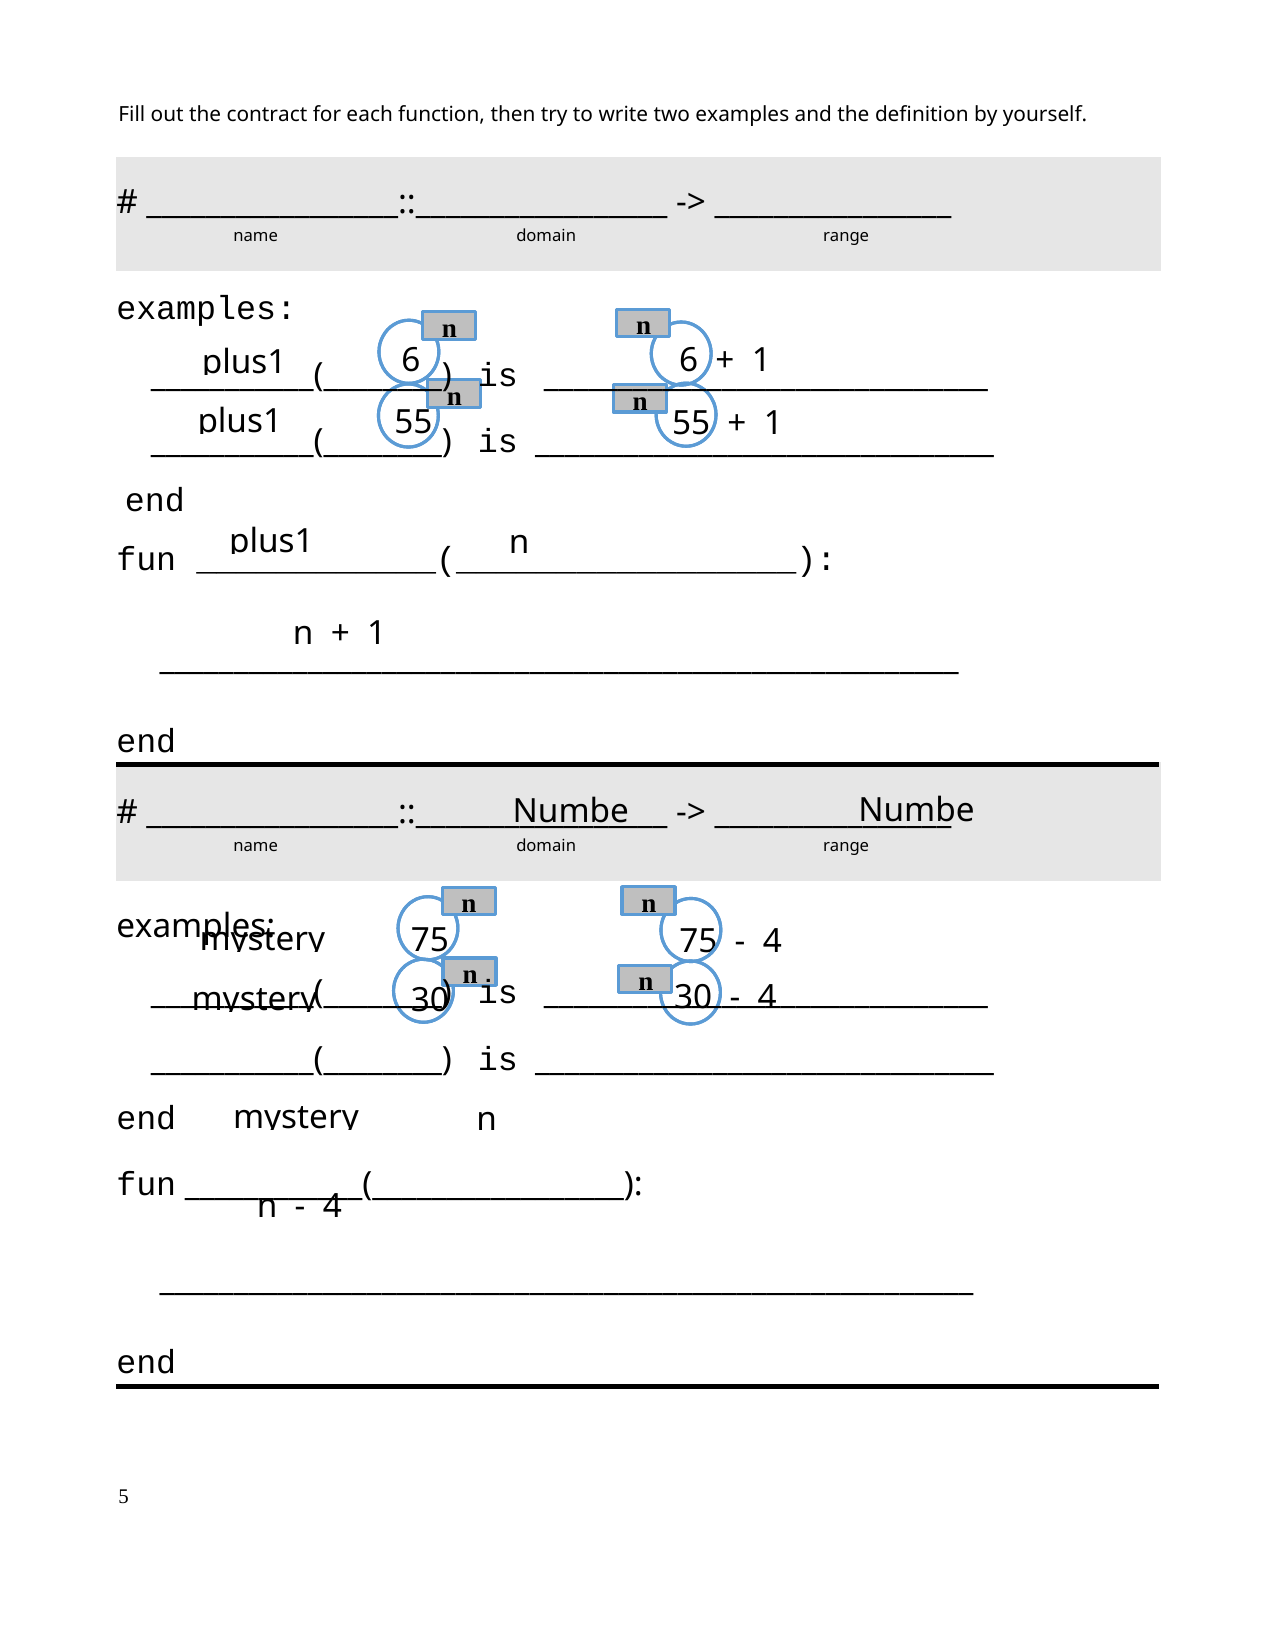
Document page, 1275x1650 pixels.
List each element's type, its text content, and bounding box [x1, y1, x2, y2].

table_cell ___________(________) is _______________________________ end fun ____________(_________________): [116, 396, 1159, 584]
text Fill out the contract for each function, then try to write two examples and the definition by yourself. [118, 99, 1157, 127]
table_cell _______________________________________________________ end [116, 1206, 1159, 1384]
table_cell # _________________::_________________ -> ________________ name domain range [116, 762, 1161, 881]
table_cell examples: ___________(________) is ______________________________ [116, 271, 1159, 396]
table_cell ___________(________) is _______________________________ end fun ____________(_________________): [116, 1014, 1159, 1206]
table_header # _________________::_________________ -> ________________ name domain range [116, 157, 1161, 271]
table_cell examples: ___________(________) is ______________________________ [116, 881, 1159, 1014]
table_cell ______________________________________________________ end [116, 584, 1159, 762]
